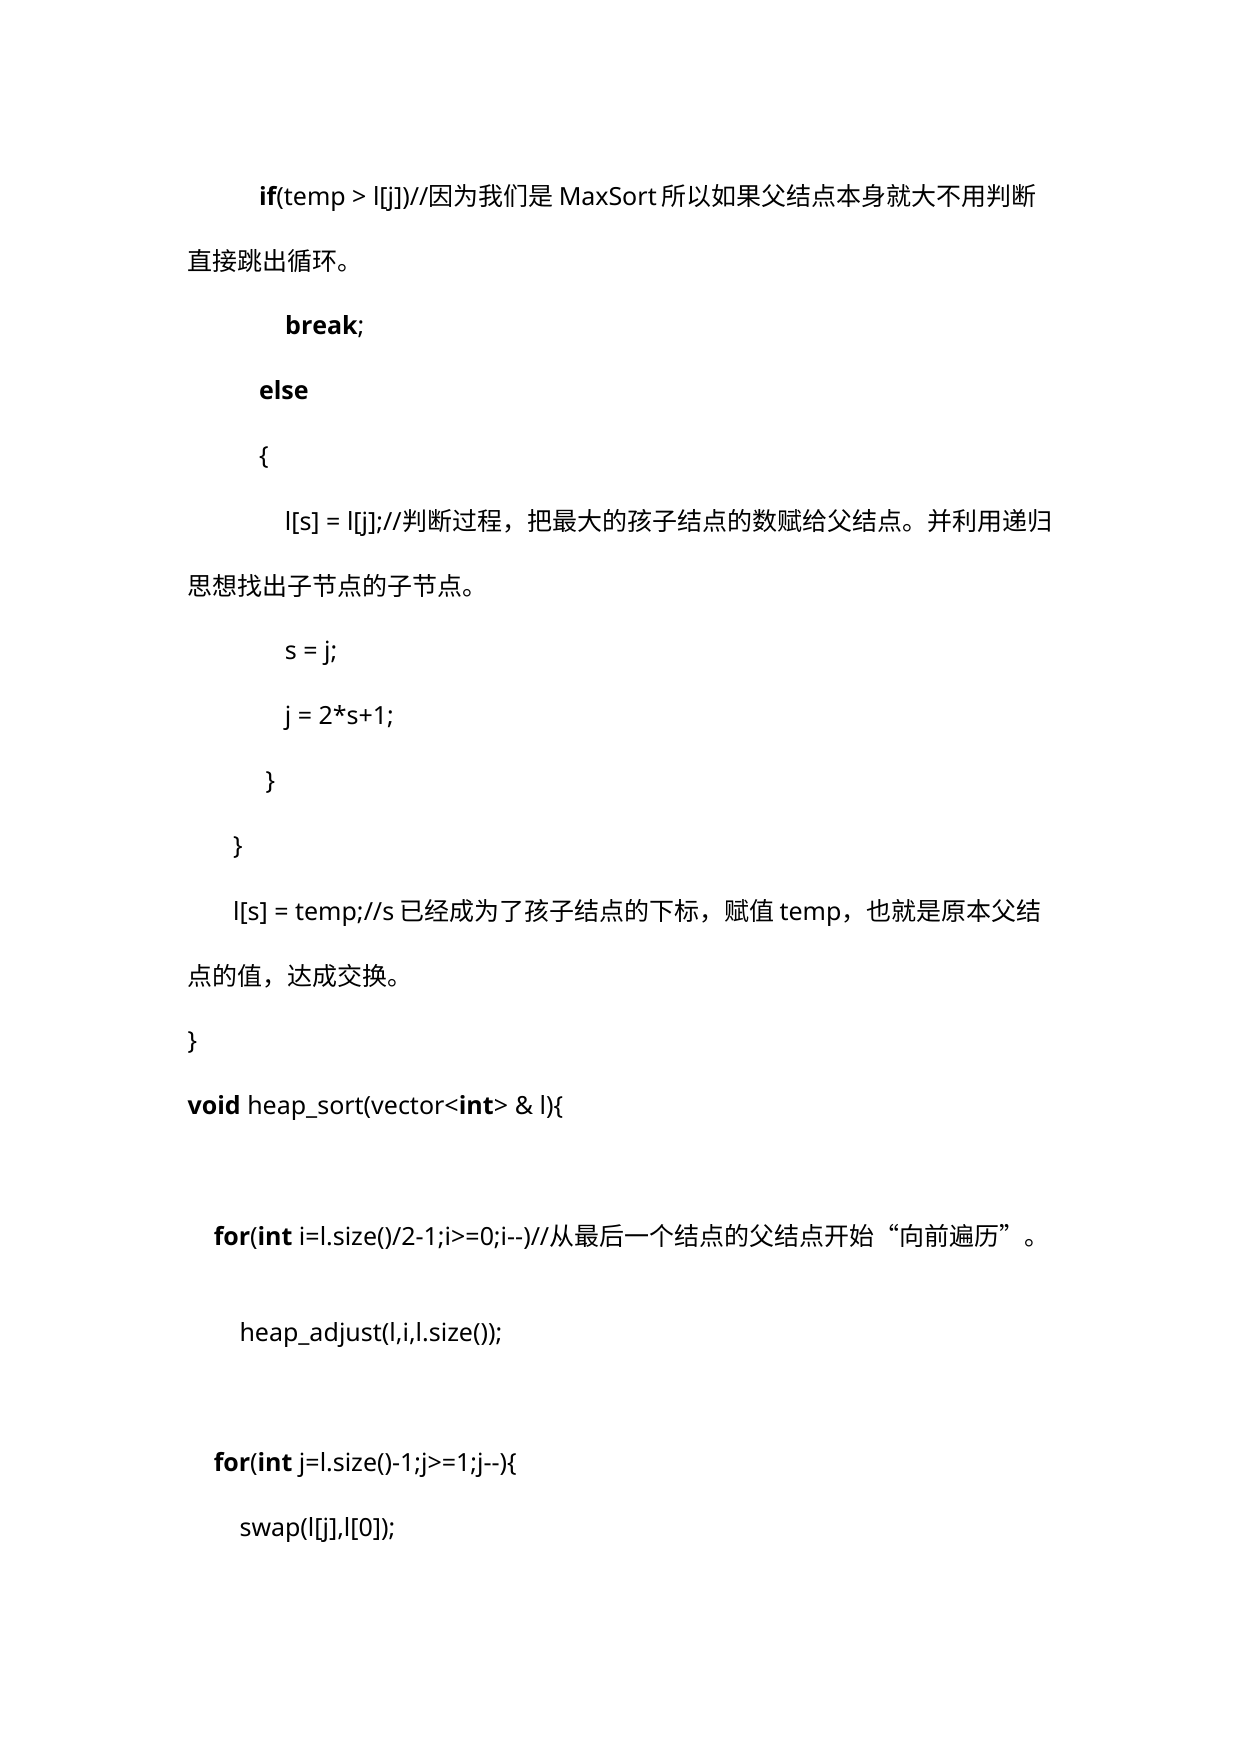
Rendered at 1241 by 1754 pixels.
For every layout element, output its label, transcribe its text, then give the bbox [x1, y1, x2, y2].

text if(temp > l[j])//因为我们是MaxSort所以如果父结点本身就大不用判断直接跳出循环。 [187, 162, 1053, 292]
text swap(l[j],l[0]); [187, 1494, 1053, 1559]
text s = j; [187, 617, 1053, 682]
text } [187, 1007, 1053, 1072]
text for(int j=l.size()-1;j>=1;j--){ [187, 1429, 1053, 1494]
text void heap_sort(vector<int> & l){ [187, 1072, 1053, 1137]
text heap_adjust(l,i,l.size()); [187, 1299, 1053, 1364]
text } [187, 747, 1053, 812]
text break; [187, 292, 1053, 357]
text l[s] = temp;//s已经成为了孩子结点的下标，赋值temp，也就是原本父结点的值，达成交换。 [187, 877, 1053, 1007]
text } [187, 812, 1053, 877]
text j = 2*s+1; [187, 682, 1053, 747]
text l[s] = l[j];//判断过程，把最大的孩子结点的数赋给父结点。并利用递归思想找出子节点的子节点。 [187, 487, 1053, 617]
text else [187, 357, 1053, 422]
text for(int i=l.size()/2-1;i>=0;i--)//从最后一个结点的父结点开始“向前遍历”。 [187, 1202, 1053, 1267]
text { [187, 422, 1053, 487]
